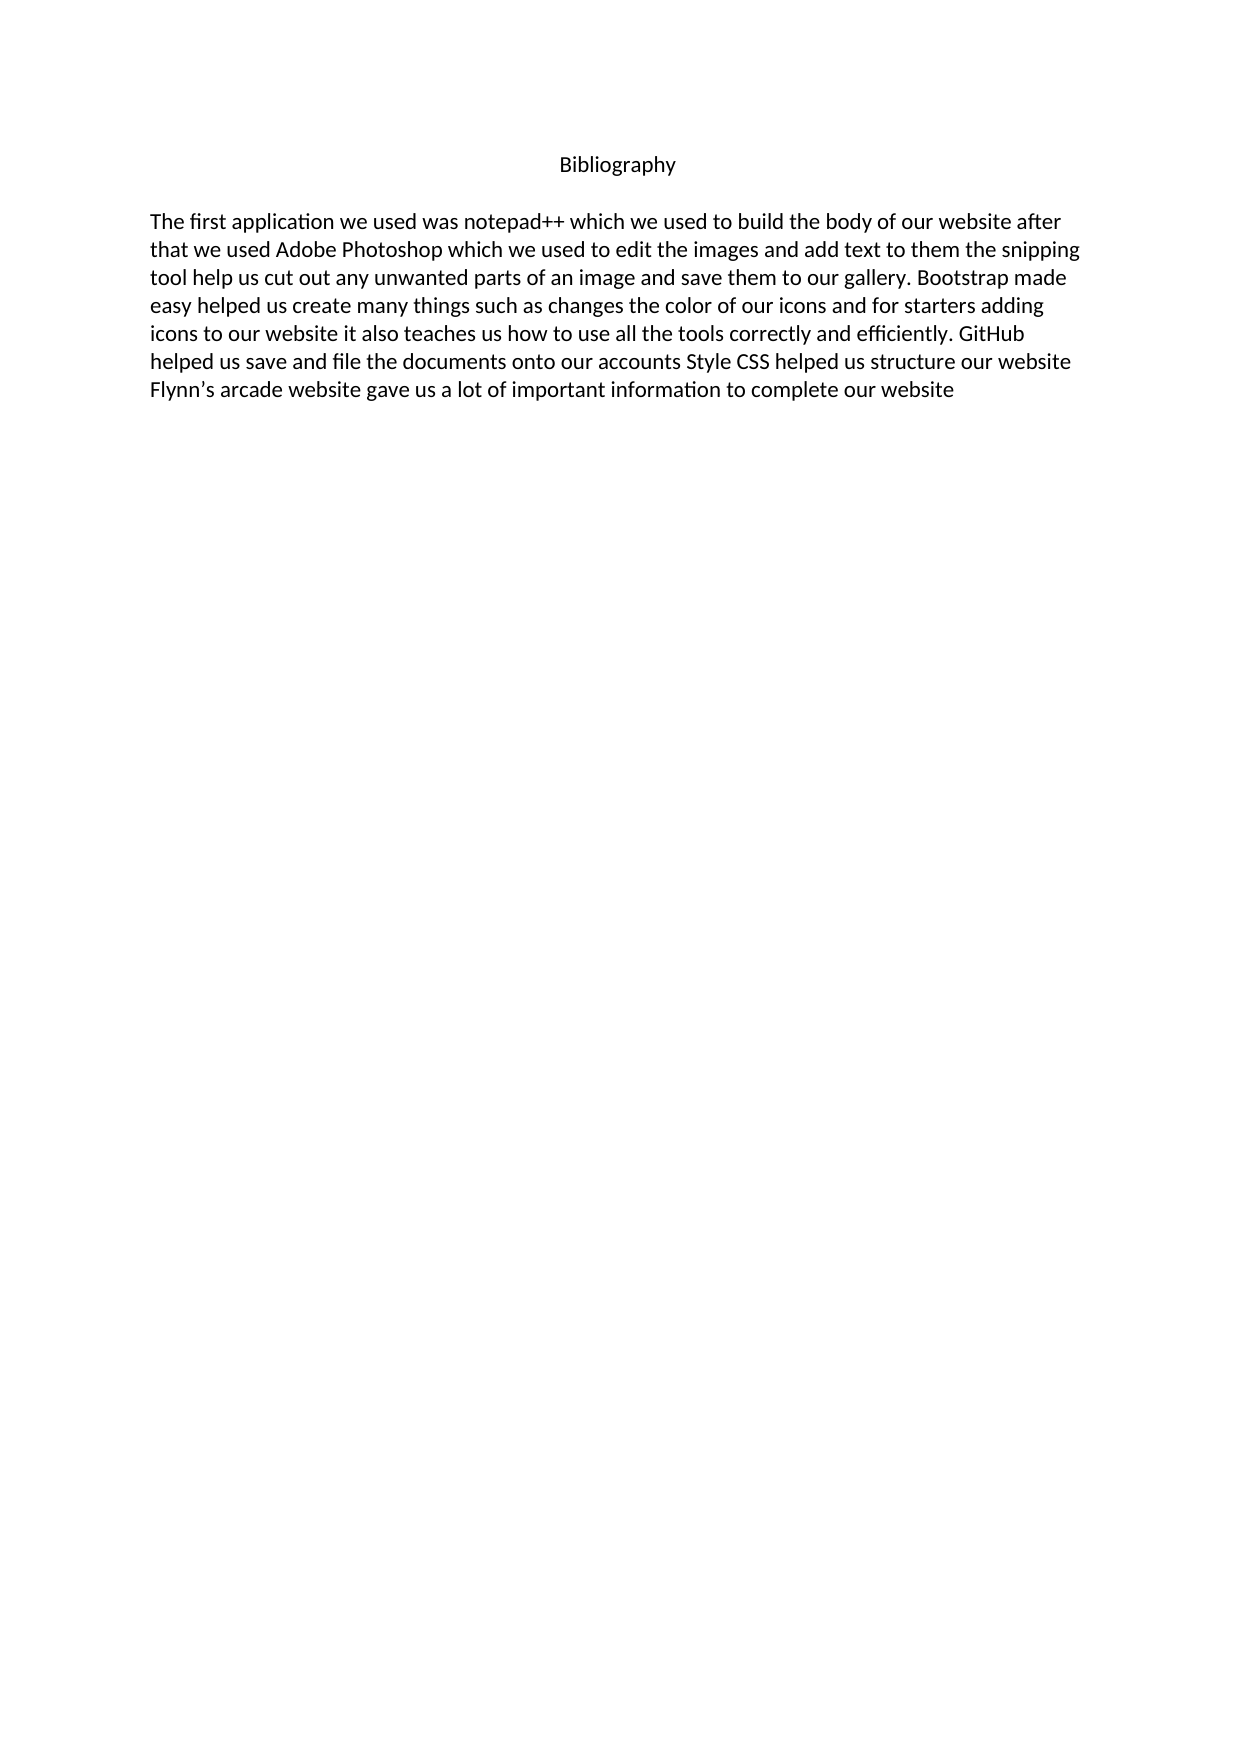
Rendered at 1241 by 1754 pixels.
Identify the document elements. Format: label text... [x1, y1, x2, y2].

text Bibliography [150, 150, 1090, 178]
text The first application we used was notepad++ which we used to build the body of our website after that we used Adobe Photoshop which we used to edit the images and add text to them the snipping tool help us cut out any unwanted parts of an image and save them to our gallery. Bootstrap made easy helped us create many things such as changes the color of our icons and for starters adding icons to our website it also teaches us how to use all the tools correctly and efficiently. GitHub helped us save and file the documents onto our accounts Style CSS helped us structure our website Flynn’s arcade website gave us a lot of important information to complete our website [150, 207, 1090, 403]
